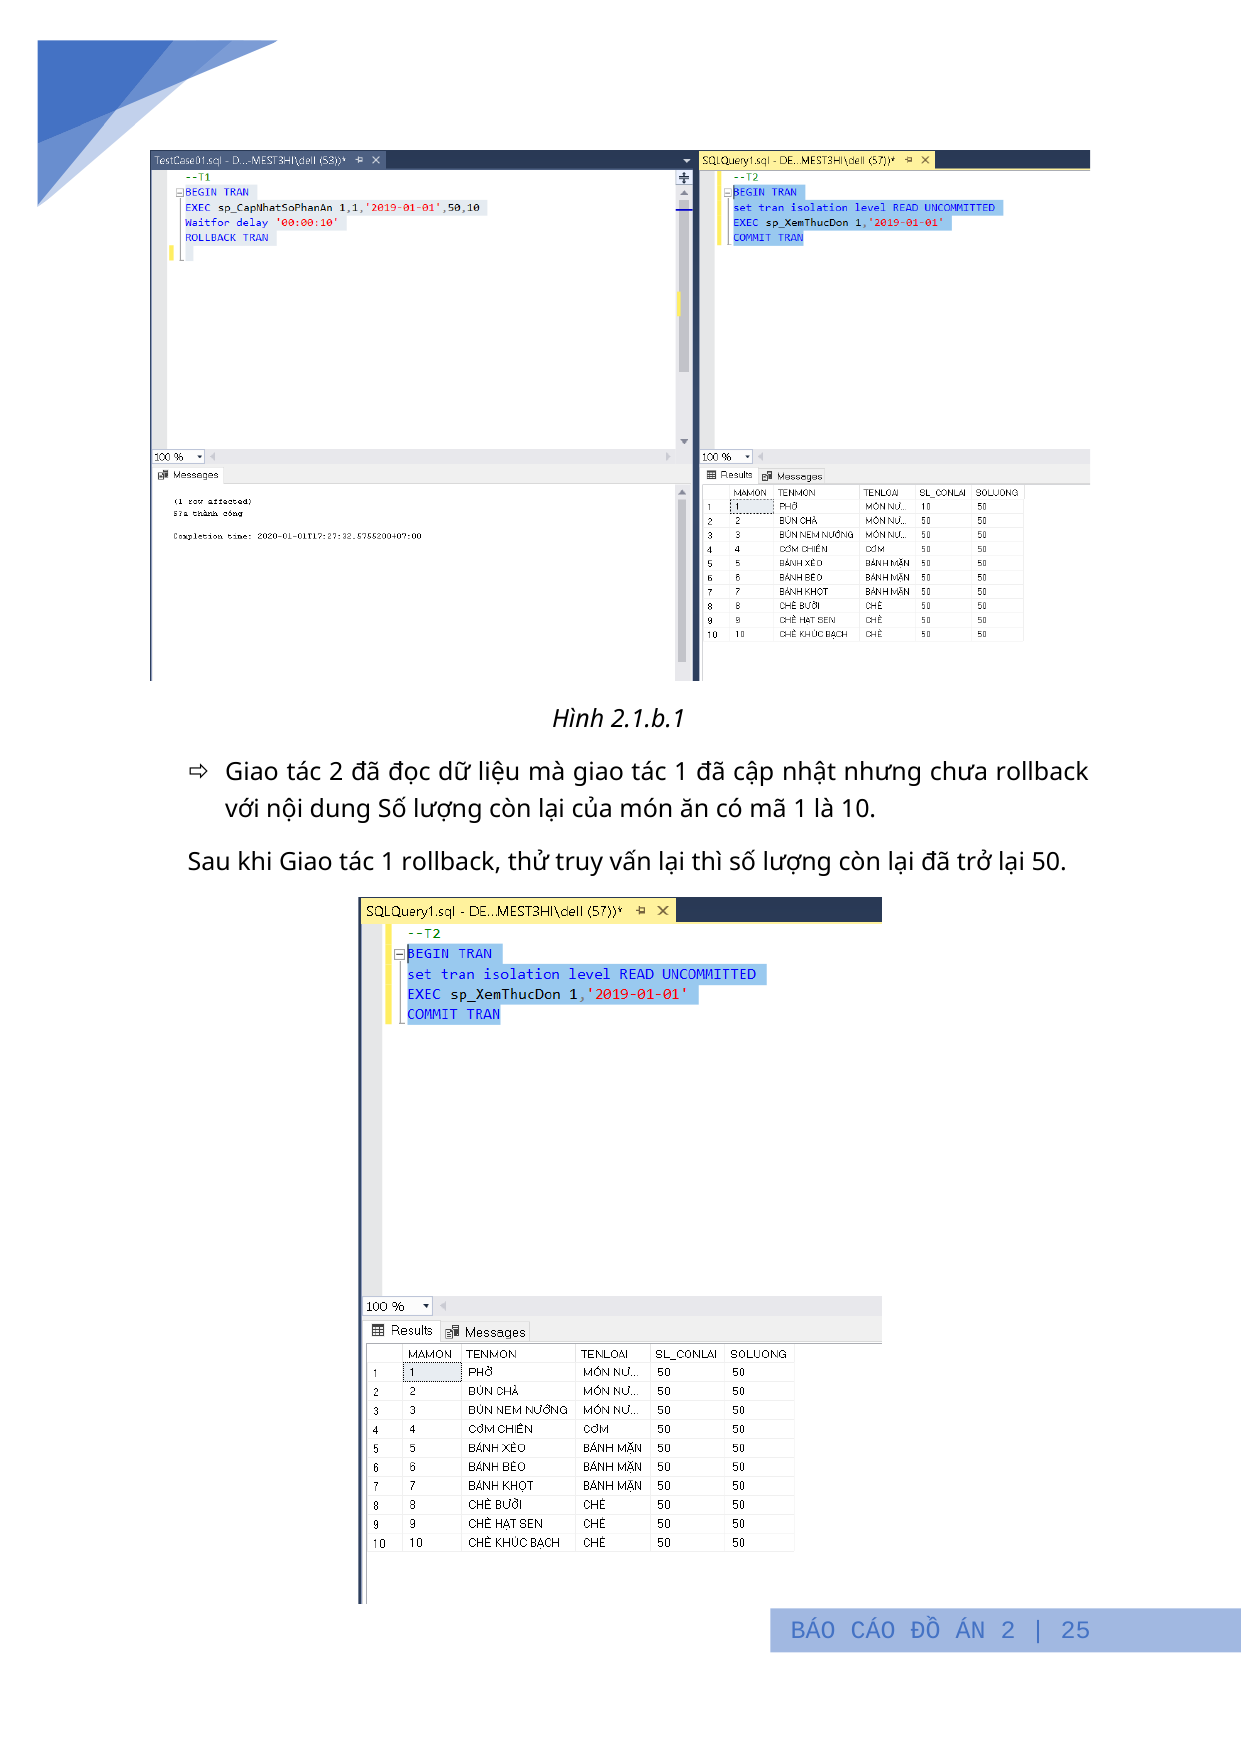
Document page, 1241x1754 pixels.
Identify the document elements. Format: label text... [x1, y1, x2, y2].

picture [358, 897, 882, 1604]
list Giao tác 2 đã đọc dữ liệu mà giao tác 1 đã cập nhật nhưng chưa rollback với nội dung Số lượng còn lại của món ăn có mã 1 là 10. [187, 754, 1090, 825]
text Sau khi Giao tác 1 rollback, thử truy vấn lại thì số lượng còn lại đã trở lại 50. [150, 844, 1090, 878]
picture [37, 40, 1091, 681]
text Hình 2.1.b.1 [150, 700, 1090, 734]
